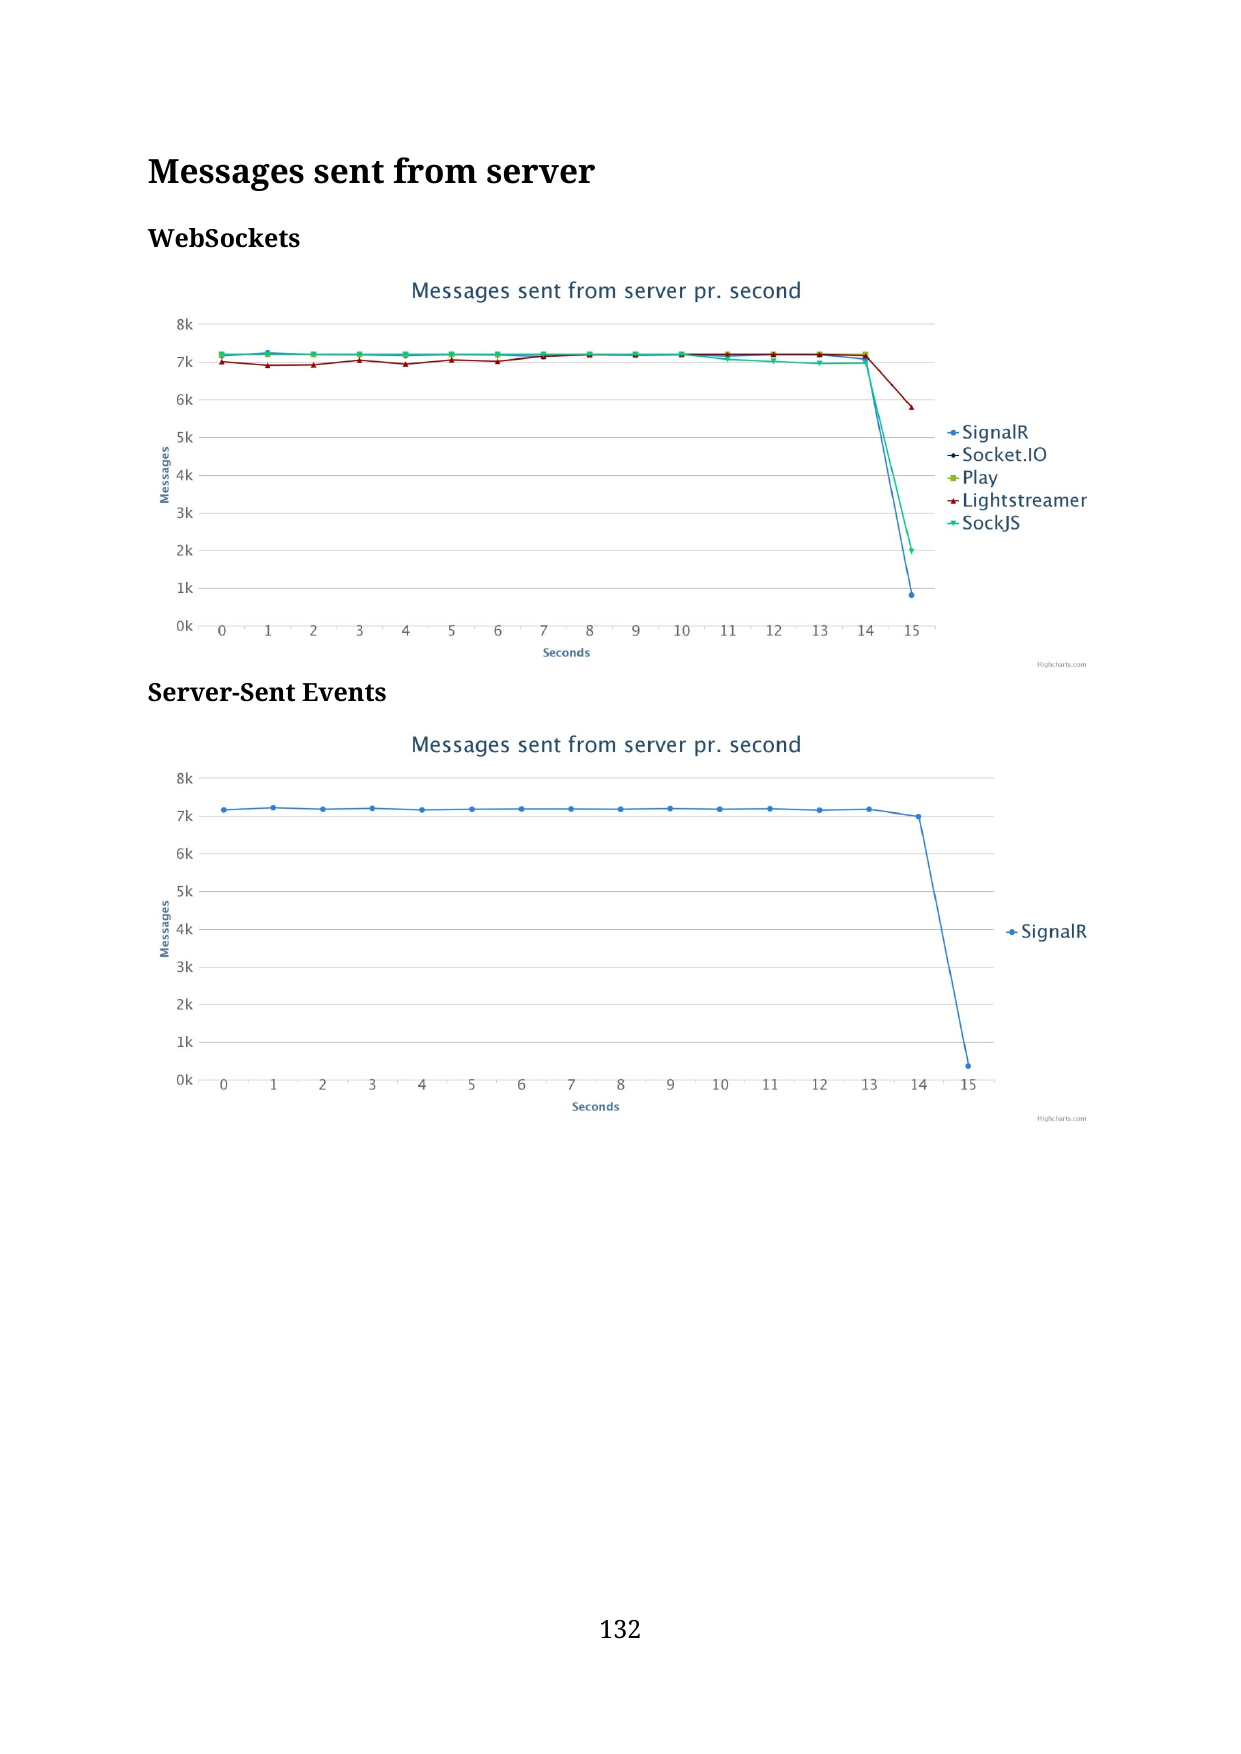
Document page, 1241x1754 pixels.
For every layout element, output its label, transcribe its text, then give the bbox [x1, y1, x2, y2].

text WebSockets [148, 221, 1092, 255]
picture [147, 734, 1093, 1124]
text Messages sent from server [148, 148, 1092, 193]
text Server-Sent Events [148, 670, 1092, 708]
picture [147, 280, 1093, 670]
